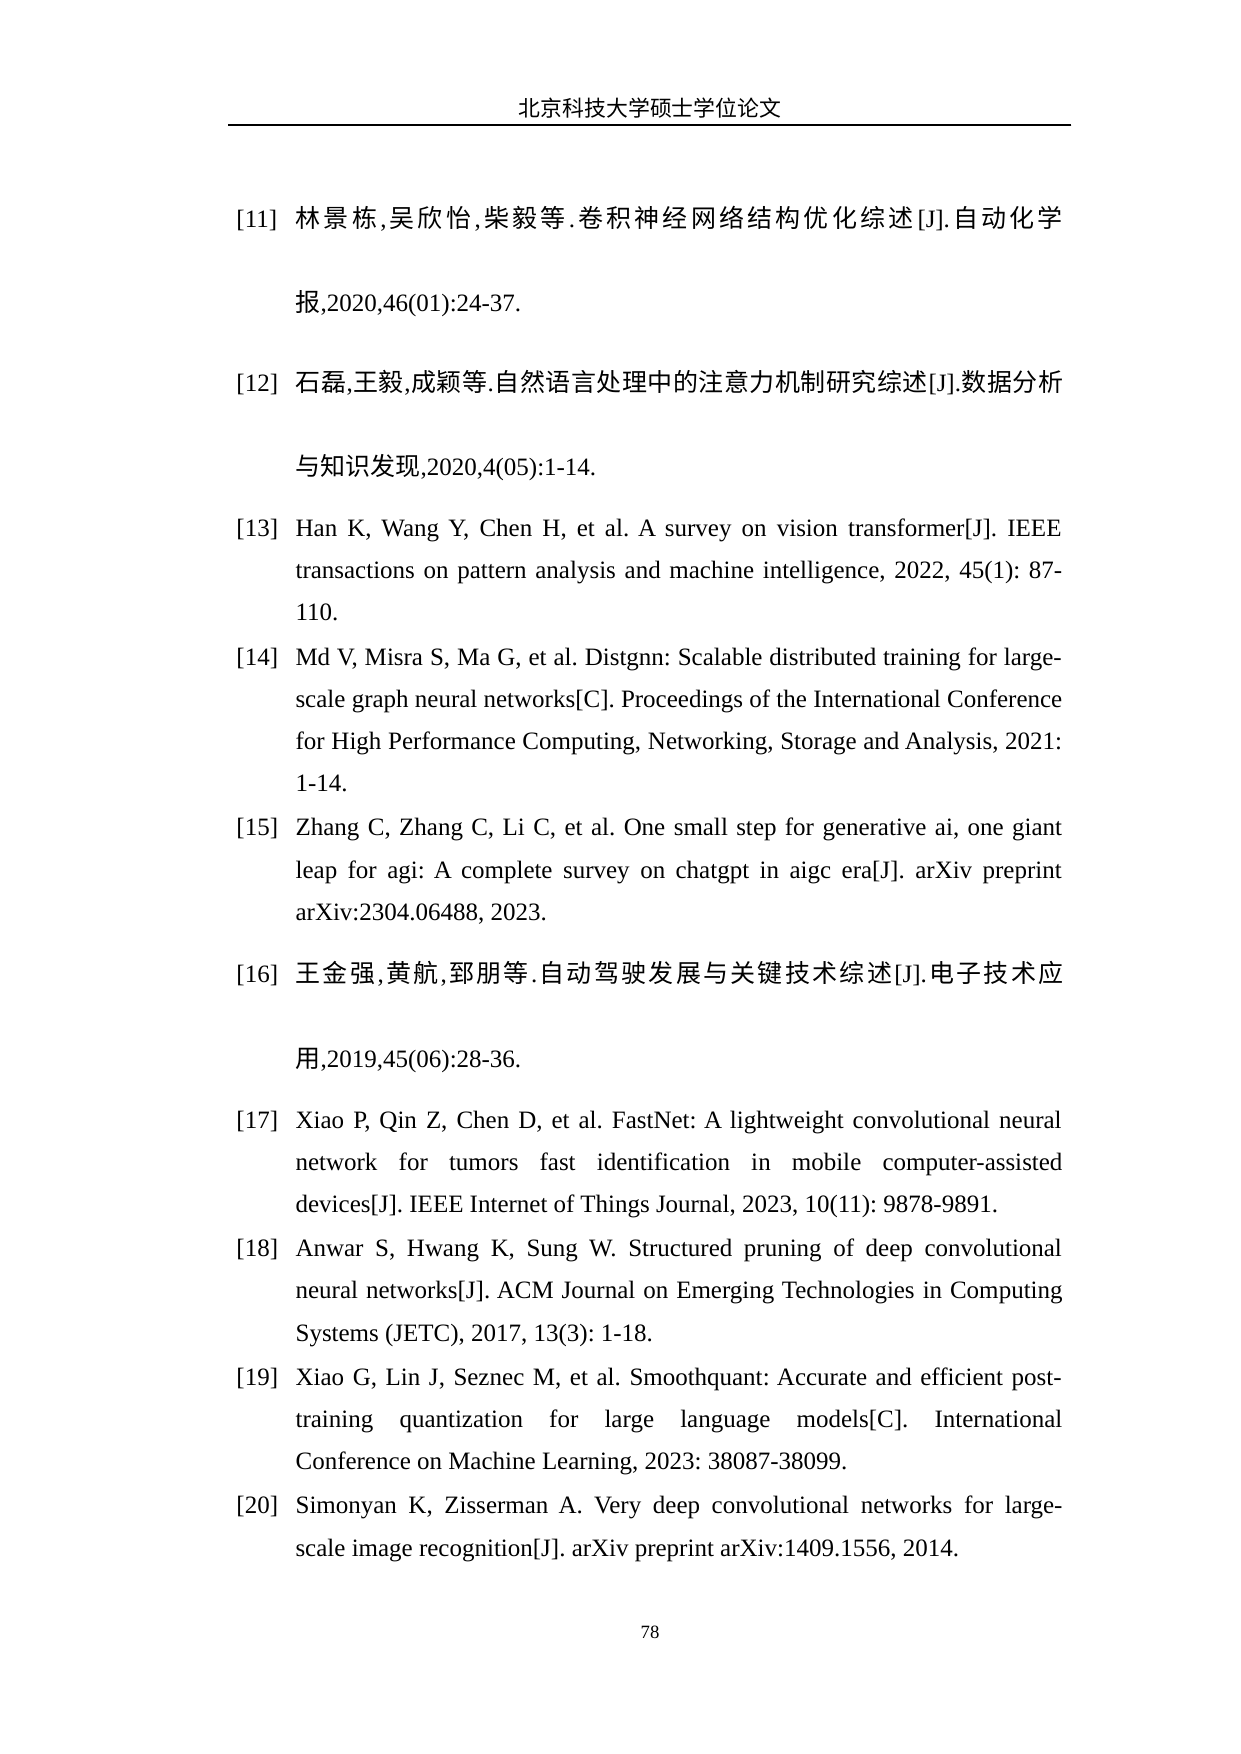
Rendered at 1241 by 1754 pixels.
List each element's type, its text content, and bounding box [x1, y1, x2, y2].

list Zhang C, Zhang C, Li C, et al. One small step for generative ai, one giant leap for agi: A complete survey on chatgpt in aigc era[J]. arXiv preprint arXiv:2304.06488, 2023. [236, 811, 1063, 927]
list 王金强,黄航,郅朋等.自动驾驶发展与关键技术综述[J].电子技术应用,2019,45(06):28-36. [236, 939, 1063, 1089]
list Md V, Misra S, Ma G, et al. Distgnn: Scalable distributed training for large-scale graph neural networks[C]. Proceedings of the International Conference for High Performance Computing, Networking, Storage and Analysis, 2021: 1-14. [236, 640, 1063, 799]
list Xiao G, Lin J, Seznec M, et al. Smoothquant: Accurate and efficient post-training quantization for large language models[C]. International Conference on Machine Learning, 2023: 38087-38099. [236, 1360, 1063, 1477]
list Xiao P, Qin Z, Chen D, et al. FastNet: A lightweight convolutional neural network for tumors fast identification in mobile computer-assisted devices[J]. IEEE Internet of Things Journal, 2023, 10(11): 9878-9891. [236, 1103, 1063, 1220]
list Han K, Wang Y, Chen H, et al. A survey on vision transformer[J]. IEEE transactions on pattern analysis and machine intelligence, 2022, 45(1): 87-110. [236, 511, 1063, 628]
list Simonyan K, Zisserman A. Very deep convolutional networks for large-scale image recognition[J]. arXiv preprint arXiv:1409.1556, 2014. [236, 1489, 1063, 1563]
list 石磊,王毅,成颖等.自然语言处理中的注意力机制研究综述[J].数据分析与知识发现,2020,4(05):1-14. [236, 348, 1063, 497]
list 林景栋,吴欣怡,柴毅等.卷积神经网络结构优化综述[J].自动化学报,2020,46(01):24-37. [236, 184, 1063, 333]
list Anwar S, Hwang K, Sung W. Structured pruning of deep convolutional neural networks[J]. ACM Journal on Emerging Technologies in Computing Systems (JETC), 2017, 13(3): 1-18. [236, 1231, 1063, 1348]
